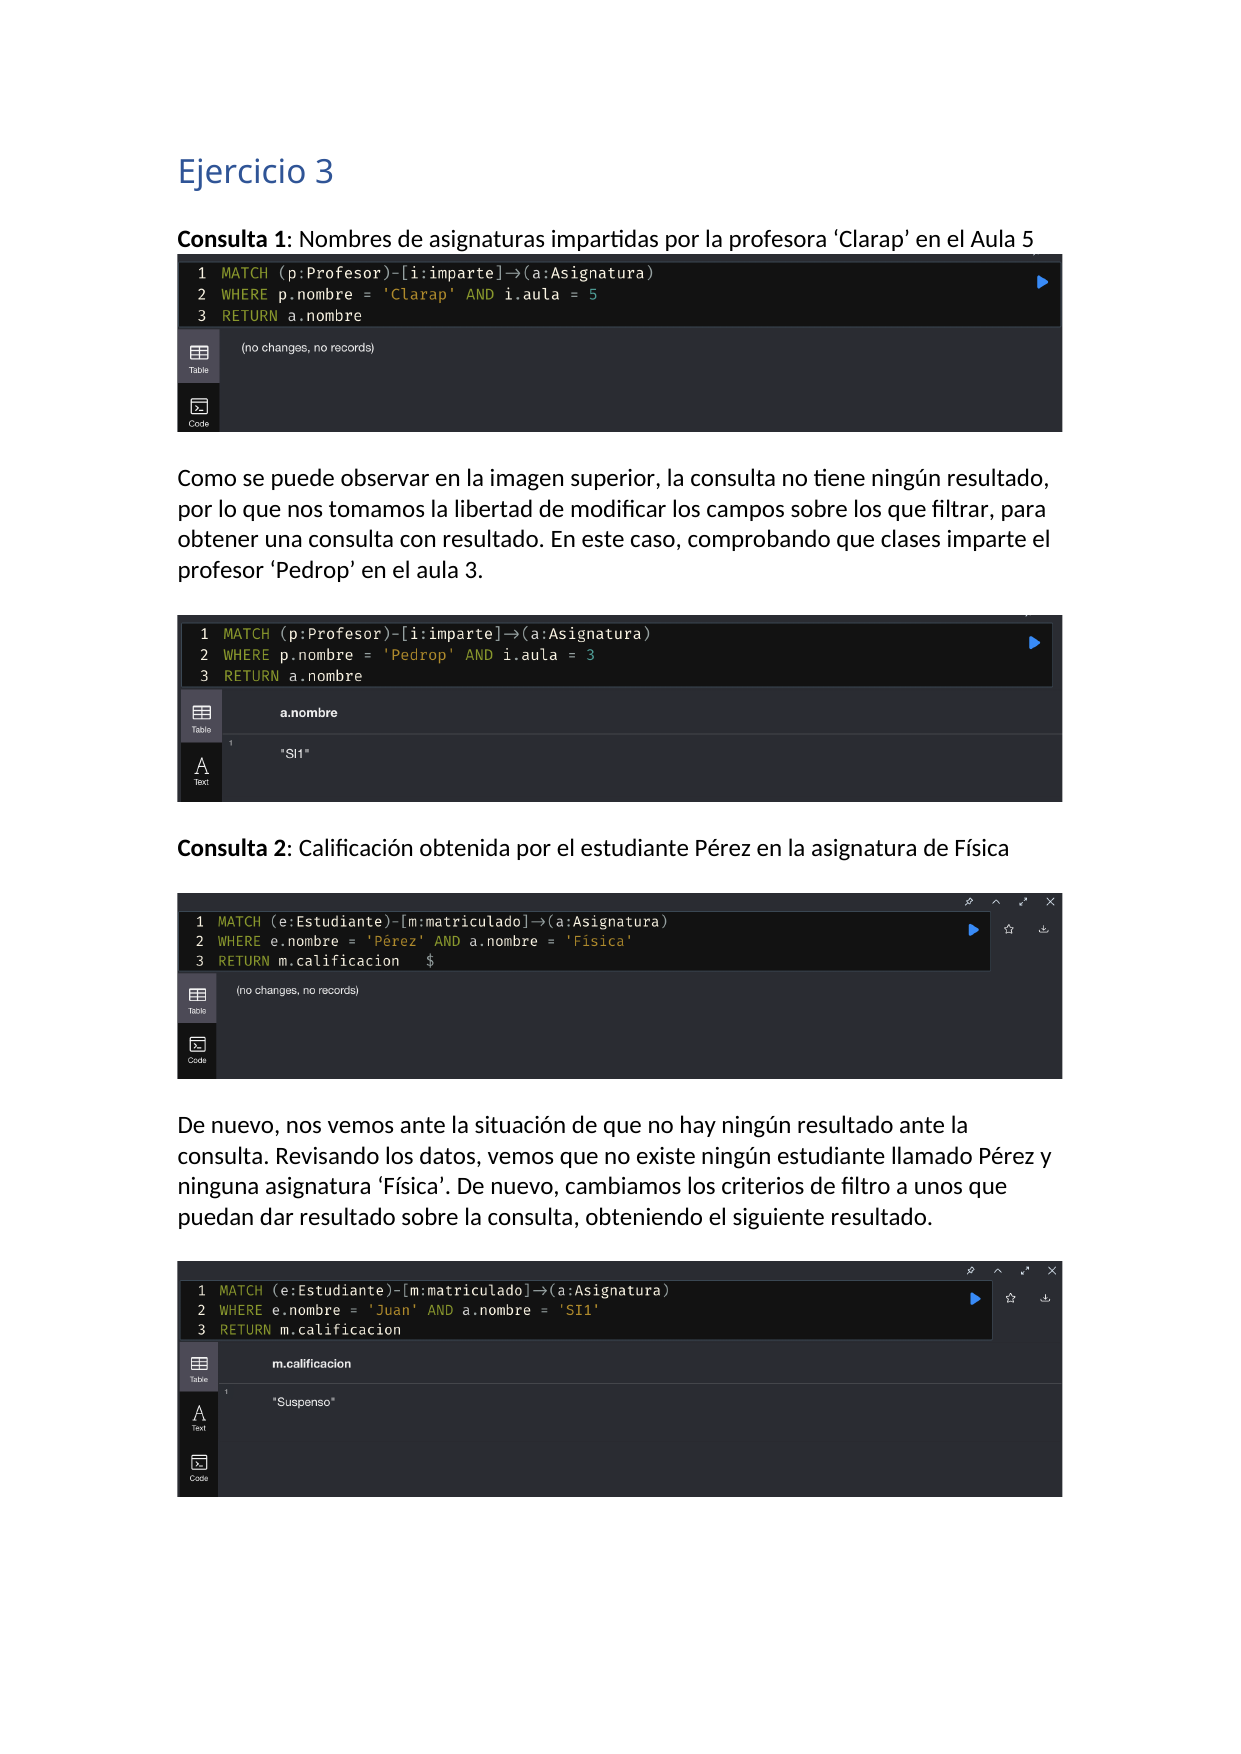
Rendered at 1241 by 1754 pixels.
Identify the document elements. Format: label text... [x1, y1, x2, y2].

text De nuevo, nos vemos ante la situación de que no hay ningún resultado ante la consulta. Revisando los datos, vemos que no existe ningún estudiante llamado Pérez y ninguna asignatura ‘Física’. De nuevo, cambiamos los criterios de filtro a unos que puedan dar resultado sobre la consulta, obteniendo el siguiente resultado. [177, 1109, 1063, 1231]
picture [177, 1261, 1063, 1497]
text Como se puede observar en la imagen superior, la consulta no tiene ningún resultado, por lo que nos tomamos la libertad de modificar los campos sobre los que filtrar, para obtener una consulta con resultado. En este caso, comprobando que clases imparte el profesor ‘Pedrop’ en el aula 3. [177, 462, 1063, 584]
picture [177, 615, 1063, 802]
text Consulta 2: Calificación obtenida por el estudiante Pérez en la asignatura de Física [177, 832, 1063, 862]
picture [177, 254, 1063, 432]
text Consulta 1: Nombres de asignaturas impartidas por la profesora ‘Clarap’ en el Aula 5 [177, 223, 1063, 254]
picture [177, 893, 1063, 1079]
subtitle Ejercicio 3 [177, 148, 1063, 193]
